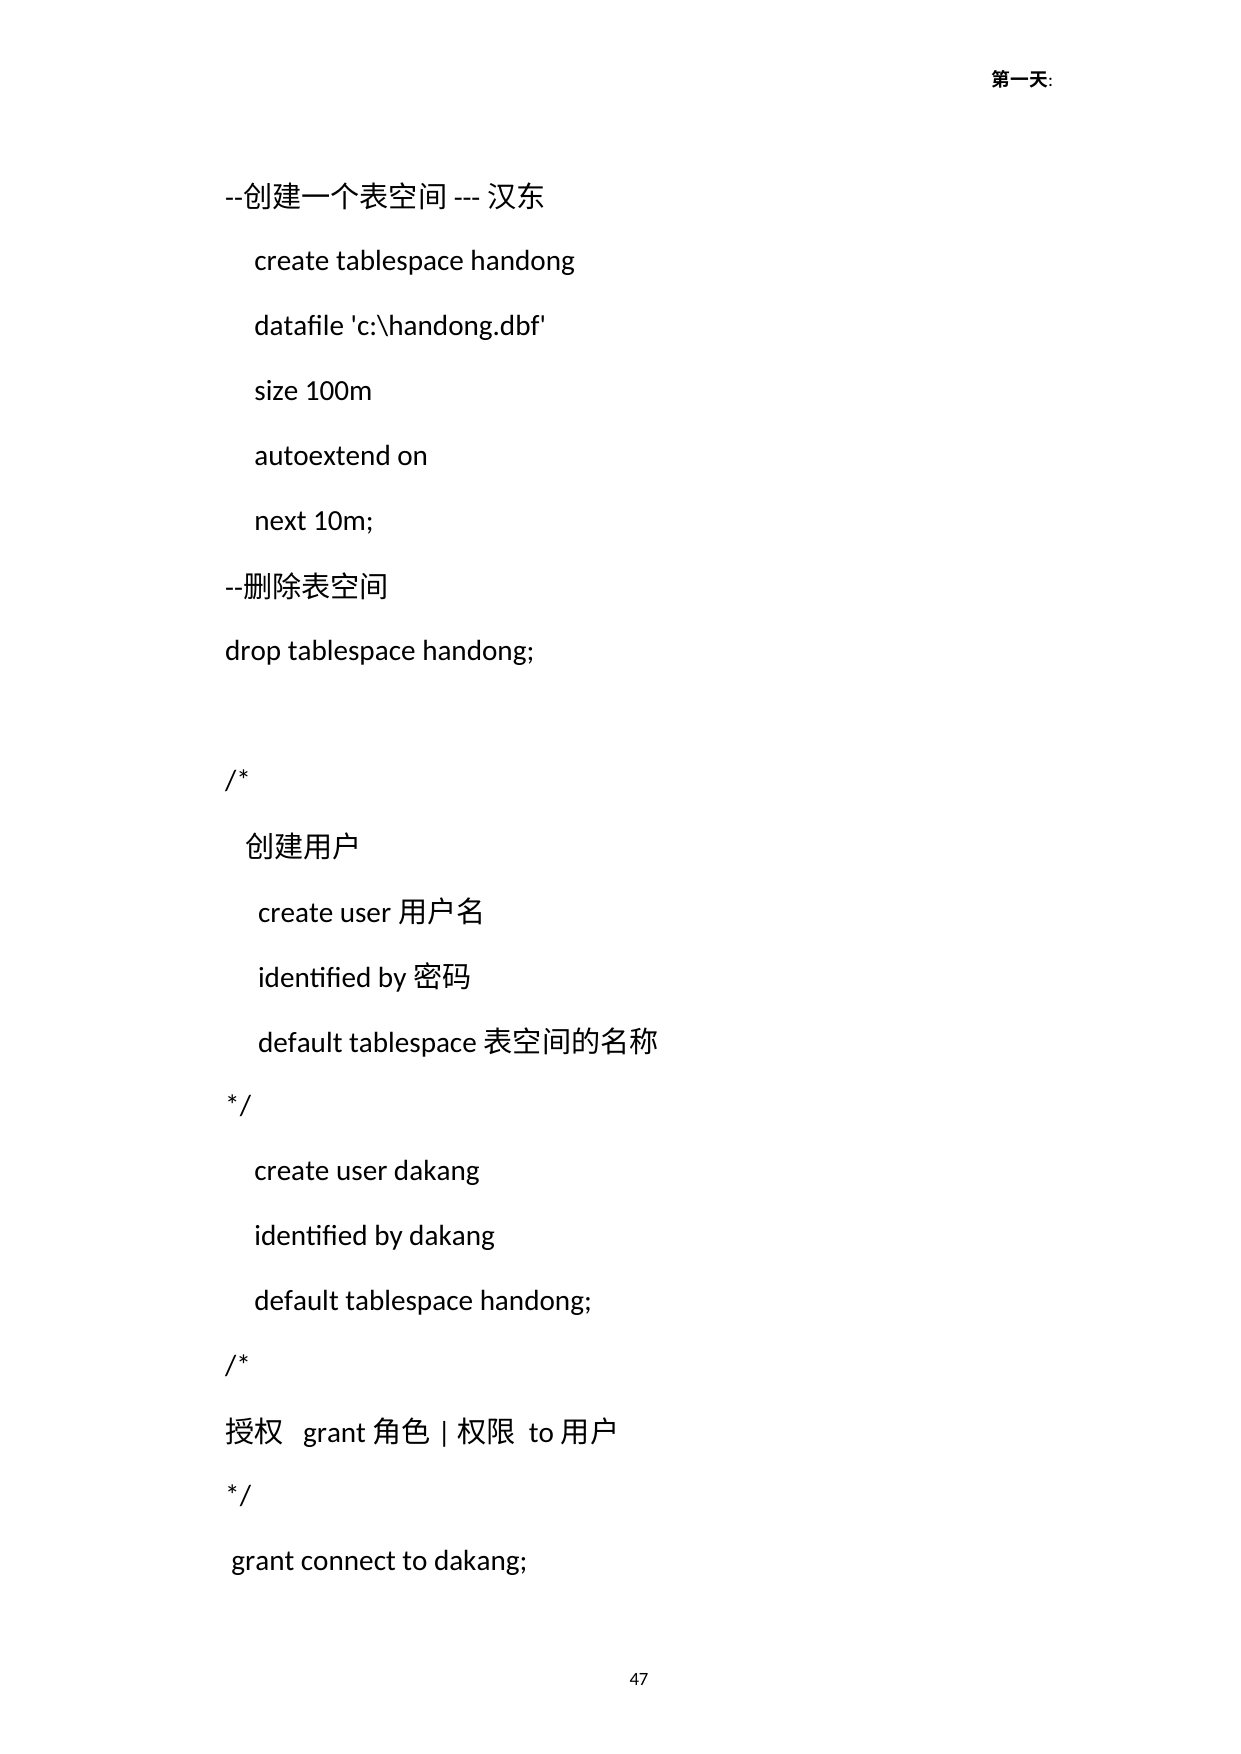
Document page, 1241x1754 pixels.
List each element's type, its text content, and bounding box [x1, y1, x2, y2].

text 授权 grant 角色 | 权限 to 用户 [187, 1397, 1053, 1462]
text next 10m; [217, 487, 1053, 552]
text create user 用户名 [187, 877, 1053, 942]
text autoextend on [217, 422, 1053, 487]
text create tablespace handong [217, 227, 1053, 292]
text */ [187, 1462, 1053, 1527]
text drop tablespace handong; [187, 617, 1053, 682]
text /* [187, 1332, 1053, 1397]
text identified by dakang [217, 1202, 1053, 1267]
text /* [187, 747, 1053, 812]
text 创建用户 [187, 812, 1053, 877]
text --删除表空间 [187, 552, 1053, 617]
text create user dakang [217, 1137, 1053, 1202]
text size 100m [217, 357, 1053, 422]
text default tablespace 表空间的名称 [187, 1007, 1053, 1072]
text */ [187, 1072, 1053, 1137]
text datafile 'c:\handong.dbf' [217, 292, 1053, 357]
text --创建一个表空间 --- 汉东 [187, 162, 1053, 227]
text grant connect to dakang; [187, 1527, 1053, 1592]
text identified by 密码 [187, 942, 1053, 1007]
text default tablespace handong; [217, 1267, 1053, 1332]
